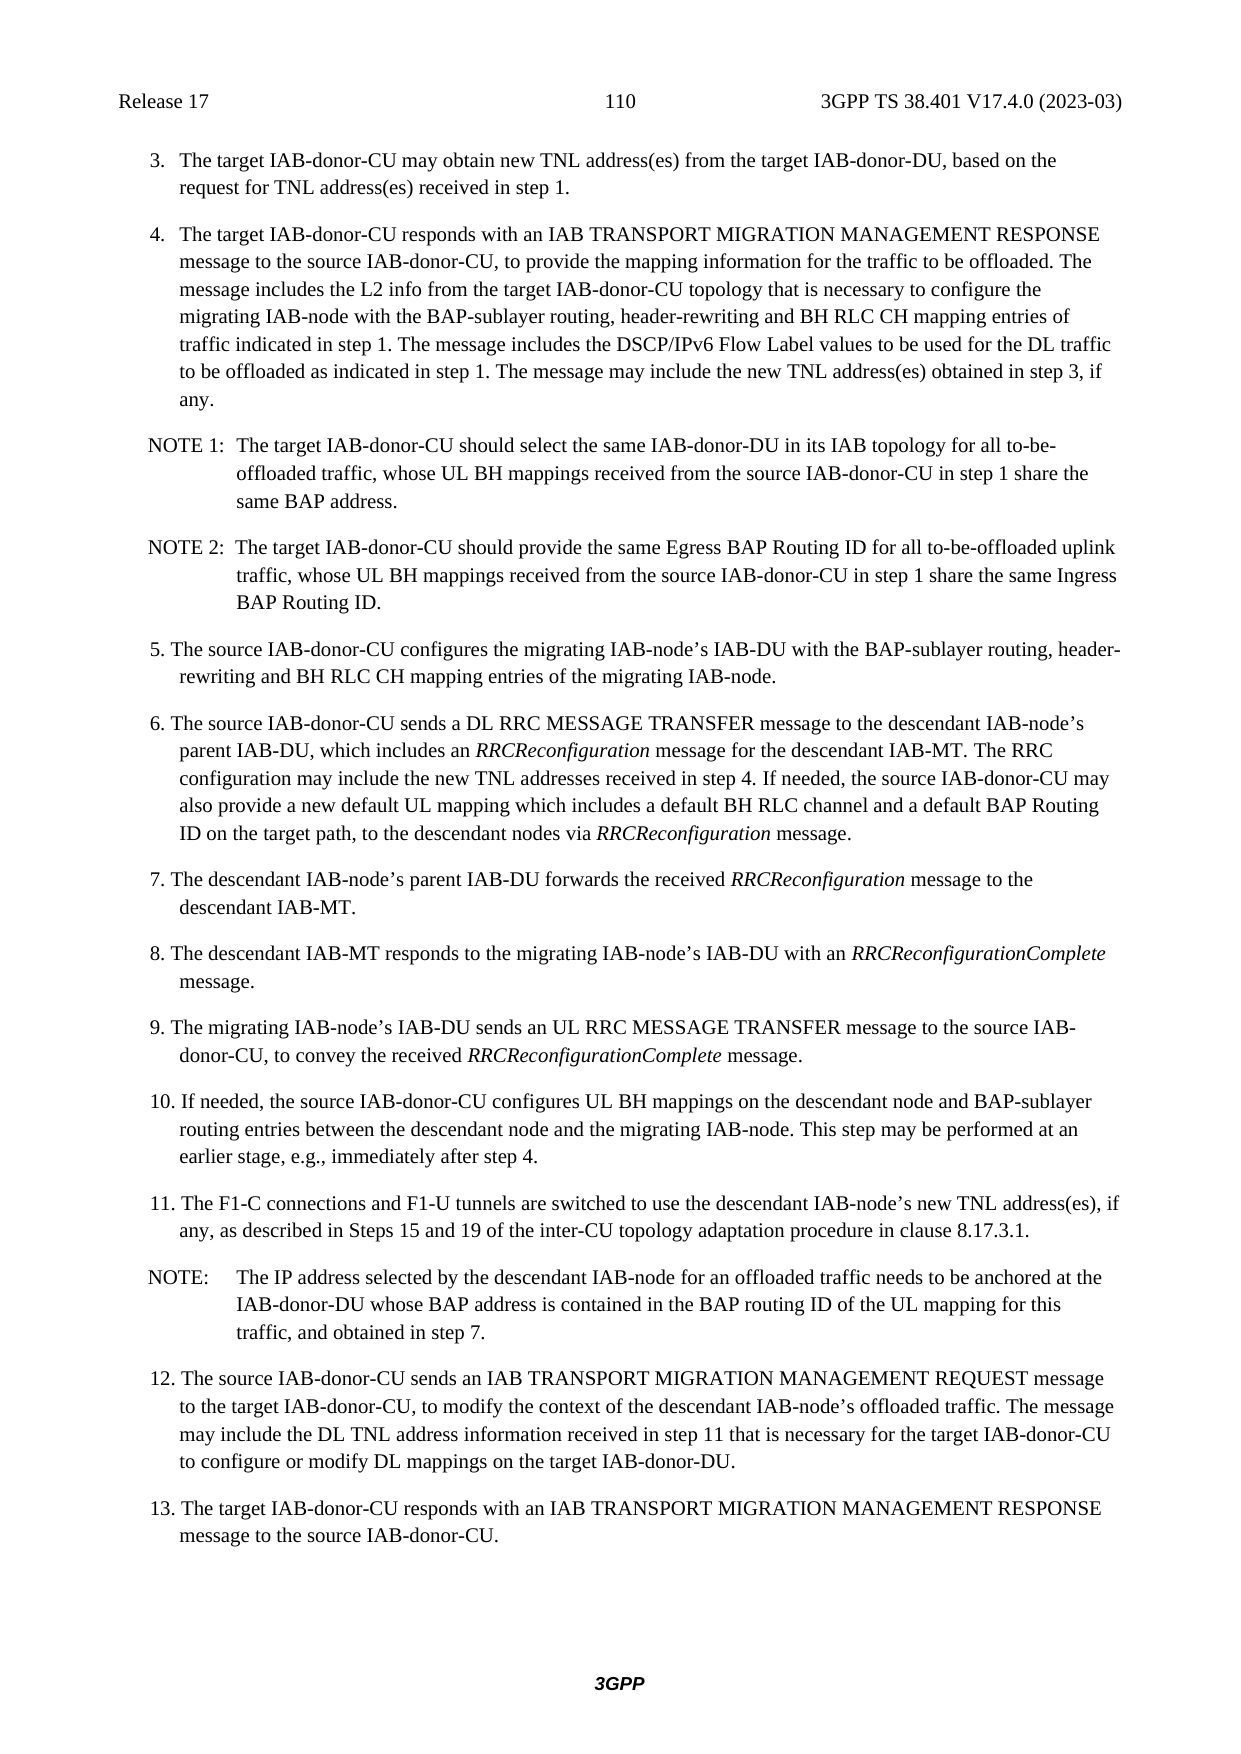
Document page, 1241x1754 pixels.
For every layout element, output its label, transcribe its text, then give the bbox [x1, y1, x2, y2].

text NOTE 1: The target IAB-donor-CU should select the same IAB-donor-DU in its IAB topology for all to-be-offloaded traffic, whose UL BH mappings received from the source IAB-donor-CU in step 1 share the same BAP address. [148, 433, 1122, 513]
text 12. The source IAB-donor-CU sends an IAB TRANSPORT MIGRATION MANAGEMENT REQUEST message to the target IAB-donor-CU, to modify the context of the descendant IAB-node’s offloaded traffic. The message may include the DL TNL address information received in step 11 that is necessary for the target IAB-donor-CU to configure or modify DL mappings on the target IAB-donor-DU. [149, 1366, 1122, 1473]
text 10. If needed, the source IAB-donor-CU configures UL BH mappings on the descendant node and BAP-sublayer routing entries between the descendant node and the migrating IAB-node. This step may be performed at an earlier stage, e.g., immediately after step 4. [149, 1089, 1122, 1168]
text 5. The source IAB-donor-CU configures the migrating IAB-node’s IAB-DU with the BAP-sublayer routing, header-rewriting and BH RLC CH mapping entries of the migrating IAB-node. [149, 637, 1122, 688]
text 7. The descendant IAB-node’s parent IAB-DU forwards the received RRCReconfiguration message to the descendant IAB-MT. [149, 867, 1122, 919]
text 4. The target IAB-donor-CU responds with an IAB TRANSPORT MIGRATION MANAGEMENT RESPONSE message to the source IAB-donor-CU, to provide the mapping information for the traffic to be offloaded. The message includes the L2 info from the target IAB-donor-CU topology that is necessary to configure the migrating IAB-node with the BAP-sublayer routing, header-rewriting and BH RLC CH mapping entries of traffic indicated in step 1. The message includes the DSCP/IPv6 Flow Label values to be used for the DL traffic to be offloaded as indicated in step 1. The message may include the new TNL address(es) obtained in step 3, if any. [149, 221, 1122, 411]
text 3. The target IAB-donor-CU may obtain new TNL address(es) from the target IAB-donor-DU, based on the request for TNL address(es) received in step 1. [149, 147, 1122, 199]
text 9. The migrating IAB-node’s IAB-DU sends an UL RRC MESSAGE TRANSFER message to the source IAB-donor-CU, to convey the received RRCReconfigurationComplete message. [149, 1015, 1122, 1067]
text 11. The F1-C connections and F1-U tunnels are switched to use the descendant IAB-node’s new TNL address(es), if any, as described in Steps 15 and 19 of the inter-CU topology adaptation procedure in clause 8.17.3.1. [149, 1191, 1122, 1242]
text 8. The descendant IAB-MT responds to the migrating IAB-node’s IAB-DU with an RRCReconfigurationComplete message. [149, 941, 1122, 993]
text 6. The source IAB-donor-CU sends a DL RRC MESSAGE TRANSFER message to the descendant IAB-node’s parent IAB-DU, which includes an RRCReconfiguration message for the descendant IAB-MT. The RRC configuration may include the new TNL addresses received in step 4. If needed, the source IAB-donor-CU may also provide a new default UL mapping which includes a default BH RLC channel and a default BAP Routing ID on the target path, to the descendant nodes via RRCReconfiguration message. [149, 711, 1122, 845]
text NOTE: The IP address selected by the descendant IAB-node for an offloaded traffic needs to be anchored at the IAB-donor-DU whose BAP address is contained in the BAP routing ID of the UL mapping for this traffic, and obtained in step 7. [148, 1265, 1122, 1344]
text 13. The target IAB-donor-CU responds with an IAB TRANSPORT MIGRATION MANAGEMENT RESPONSE message to the source IAB-donor-CU. [149, 1495, 1122, 1547]
text NOTE 2: The target IAB-donor-CU should provide the same Egress BAP Routing ID for all to-be-offloaded uplink traffic, whose UL BH mappings received from the source IAB-donor-CU in step 1 share the same Ingress BAP Routing ID. [148, 535, 1122, 614]
